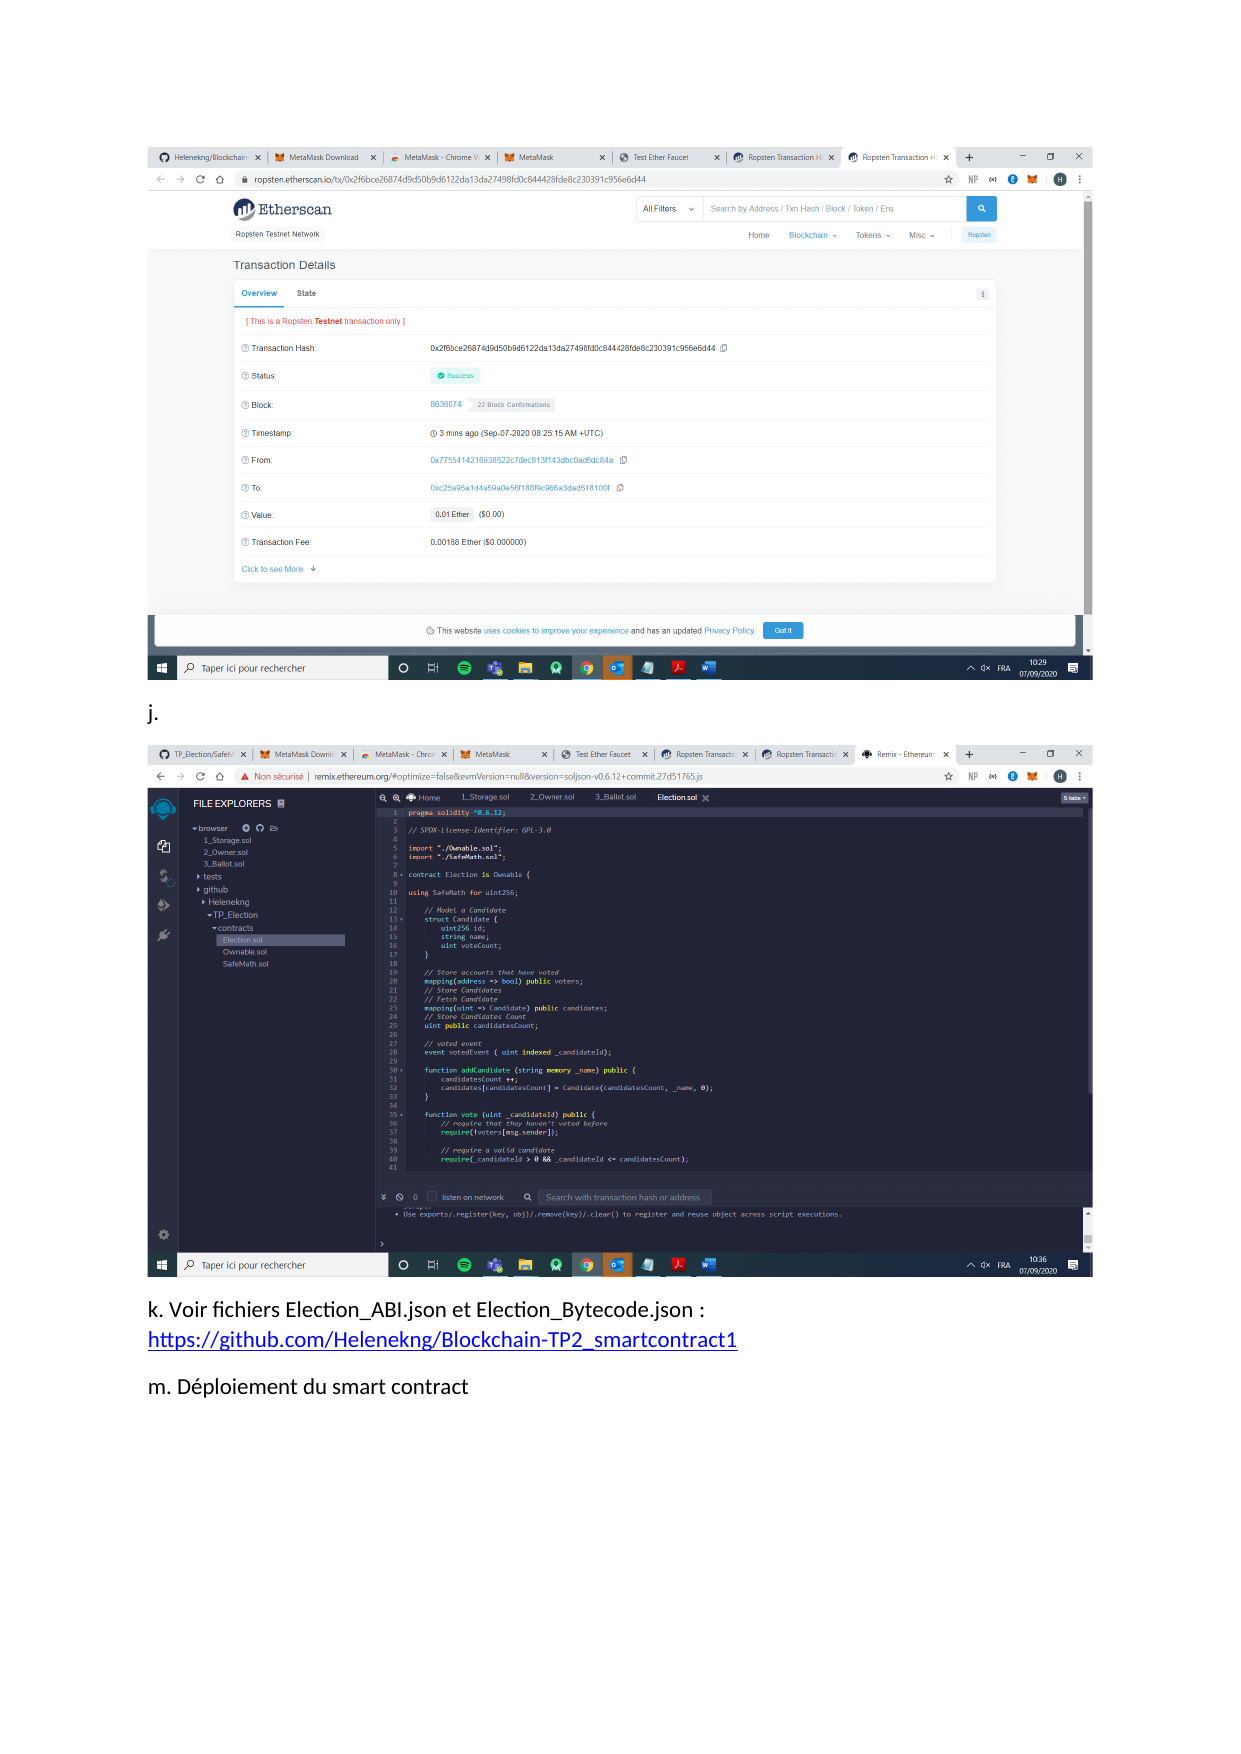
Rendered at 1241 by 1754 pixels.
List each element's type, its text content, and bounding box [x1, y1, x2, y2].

text m. Déploiement du smart contract [148, 1372, 1093, 1400]
picture [147, 745, 1093, 1277]
text k. Voir fichiers Election_ABI.json et Election_Bytecode.json : https://github.com/Helenekng/Blockchain-TP2_smartcontract1 [148, 1295, 1093, 1353]
picture [147, 147, 1093, 680]
text j. [148, 698, 1093, 726]
